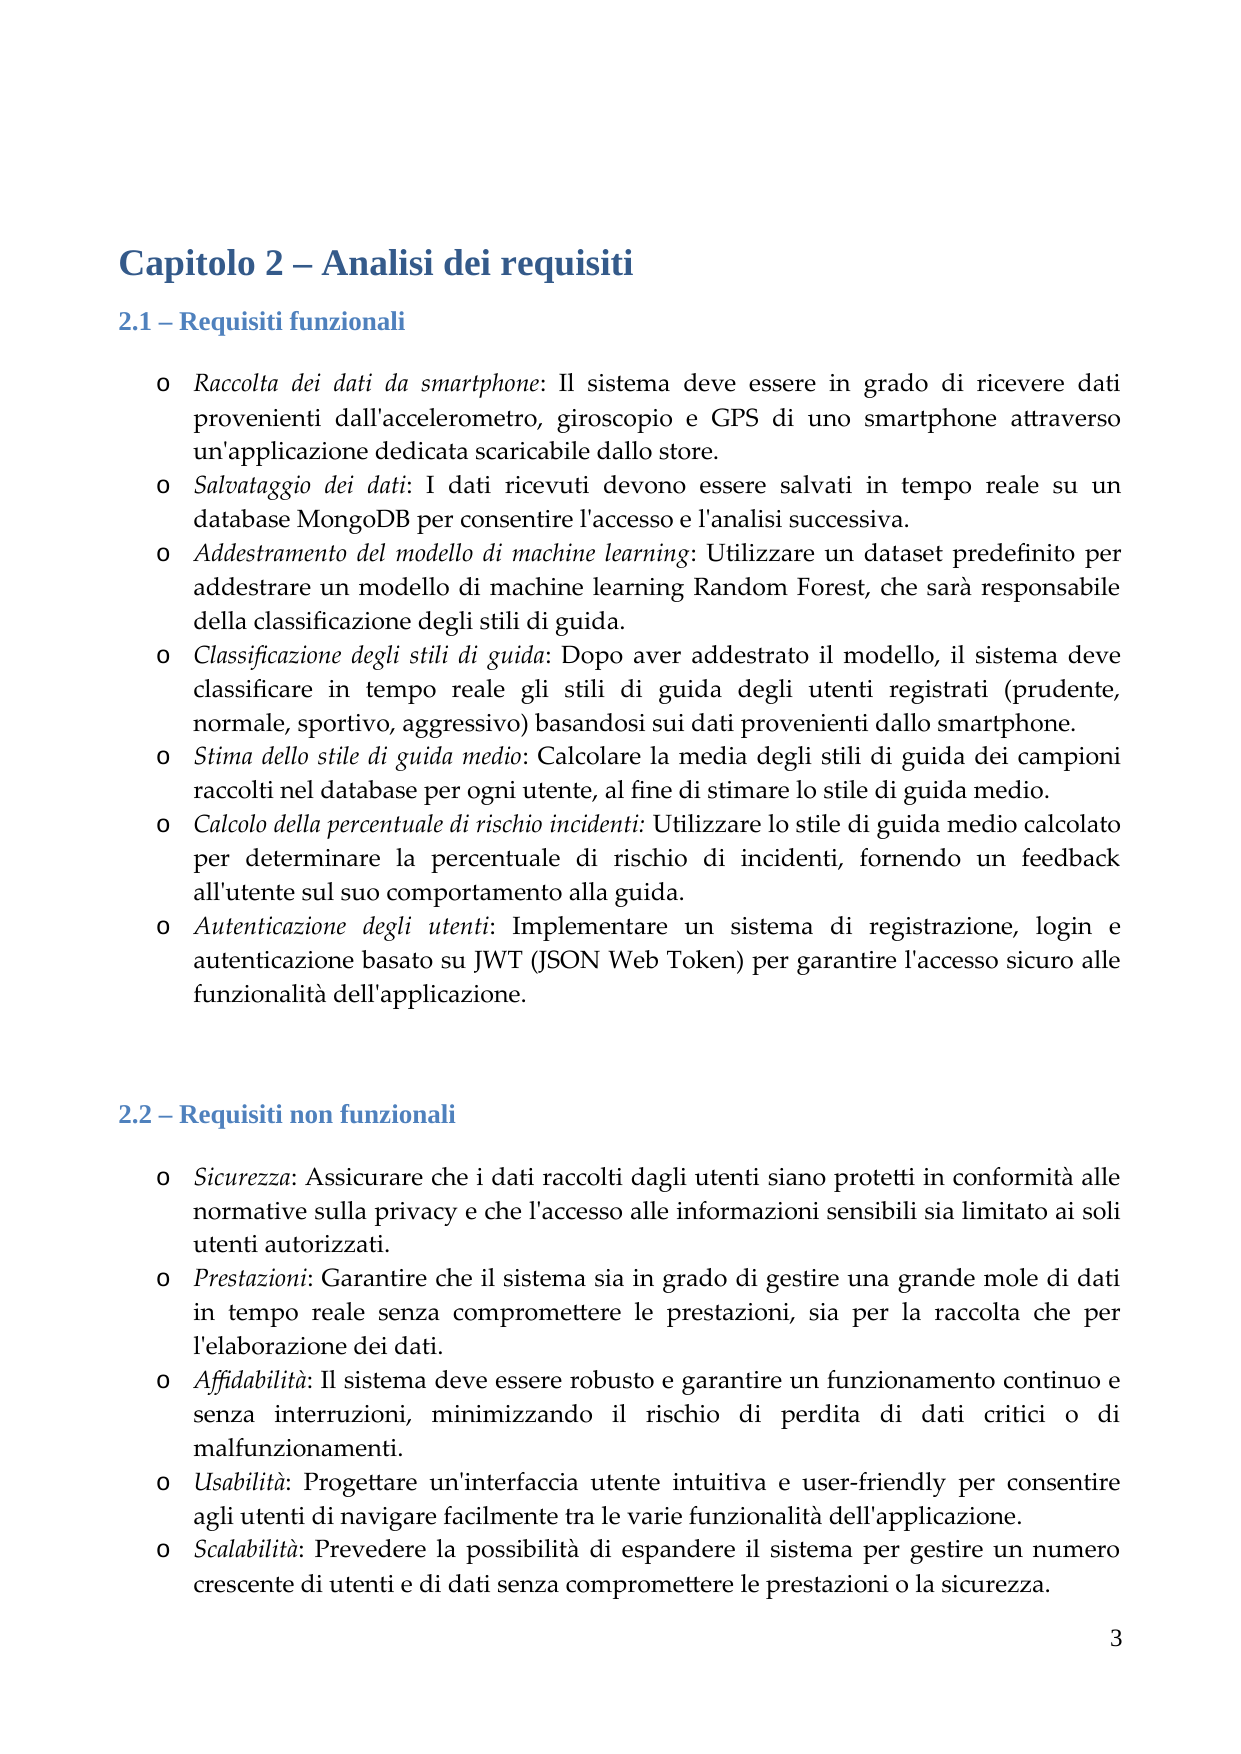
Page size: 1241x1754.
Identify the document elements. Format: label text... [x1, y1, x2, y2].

subtitle 2.1 – Requisiti funzionali [118, 305, 1122, 336]
list Calcolo della percentuale di rischio incidenti: Utilizzare lo stile di guida medio calcolato per determinare la percentuale di rischio di incidenti, fornendo un feedback all'utente sul suo comportamento alla guida. [156, 952, 1122, 1053]
list Autenticazione degli utenti: Implementare un sistema di registrazione, login e autenticazione basato su JWT (JSON Web Token) per garantire l'accesso sicuro alle funzionalità dell'applicazione. [156, 1083, 1122, 1184]
subtitle Capitolo 2 – Analisi dei requisiti [118, 241, 1122, 284]
subtitle 2.2 – Requisiti non funzionali [118, 1273, 1122, 1304]
list Sicurezza: Assicurare che i dati raccolti dagli utenti siano protetti in conformità alle normative sulla privacy e che l'accesso alle informazioni sensibili sia limitato ai soli utenti autorizzati. [156, 1333, 1122, 1435]
list Classificazione degli stili di guida: Dopo aver addestrato il modello, il sistema deve classificare in tempo reale gli stili di guida degli utenti registrati (prudente, normale, sportivo, aggressivo) basandosi sui dati provenienti dallo smartphone. [156, 724, 1122, 826]
list Salvataggio dei dati: I dati ricevuti devono essere salvati in tempo reale su un database MongoDB per consentire l'accesso e l'analisi successiva. [156, 496, 1122, 564]
list Stima dello stile di guida medio: Calcolare la media degli stili di guida dei campioni raccolti nel database per ogni utente, al fine di stimare lo stile di guida medio. [156, 855, 1122, 923]
list Addestramento del modello di machine learning: Utilizzare un dataset predefinito per addestrare un modello di machine learning Random Forest, che sarà responsabile della classificazione degli stili di guida. [156, 593, 1122, 695]
list Raccolta dei dati da smartphone: Il sistema deve essere in grado di ricevere dati provenienti dall'accelerometro, giroscopio e GPS di uno smartphone attraverso un'applicazione dedicata scaricabile dallo store. [156, 365, 1122, 467]
list Prestazioni: Garantire che il sistema sia in grado di gestire una grande mole di dati in tempo reale senza compromettere le prestazioni, sia per la raccolta che per l'elaborazione dei dati. [156, 1464, 1122, 1566]
